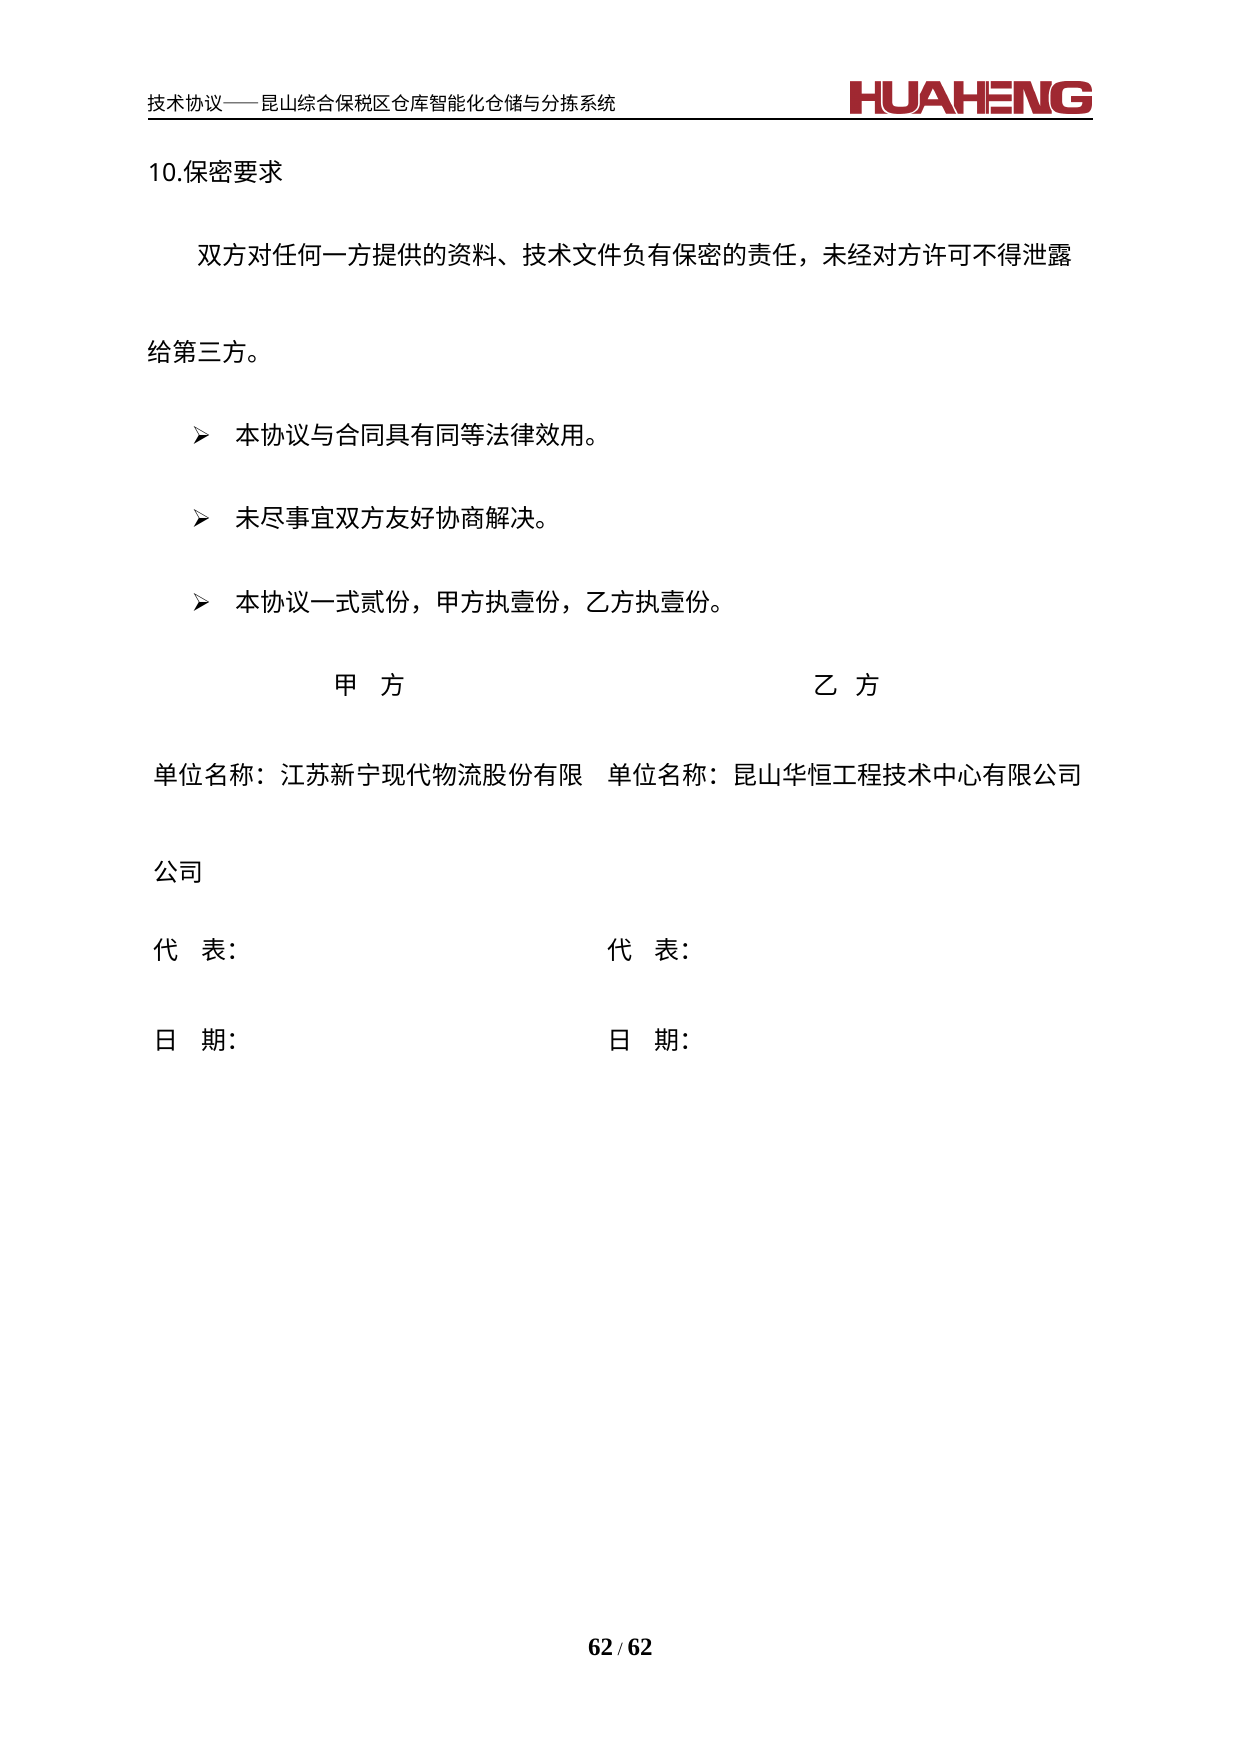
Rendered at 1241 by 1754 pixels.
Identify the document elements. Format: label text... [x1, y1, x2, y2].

table_cell 单位名称：昆山华恒工程技术中心有限公司 [596, 741, 1098, 916]
list 本协议一式贰份，甲方执壹份，乙方执壹份。 [191, 568, 1093, 633]
list 未尽事宜双方友好协商解决。 [191, 484, 1093, 549]
text 双方对任何一方提供的资料、技术文件负有保密的责任，未经对方许可不得泄露给第三方。 [148, 221, 1093, 383]
table_header 甲 方 [142, 651, 596, 741]
table_cell 单位名称：江苏新宁现代物流股份有限公司 [142, 741, 596, 916]
table_cell 代 表： [596, 916, 1098, 1006]
table_cell 日 期： [596, 1006, 1098, 1096]
picture [850, 81, 1092, 114]
table_cell 日 期： [142, 1006, 596, 1096]
table_cell 代 表： [142, 916, 596, 1006]
table_header 乙 方 [596, 651, 1098, 741]
list 本协议与合同具有同等法律效用。 [191, 401, 1093, 466]
text 10.保密要求 [148, 138, 1093, 203]
